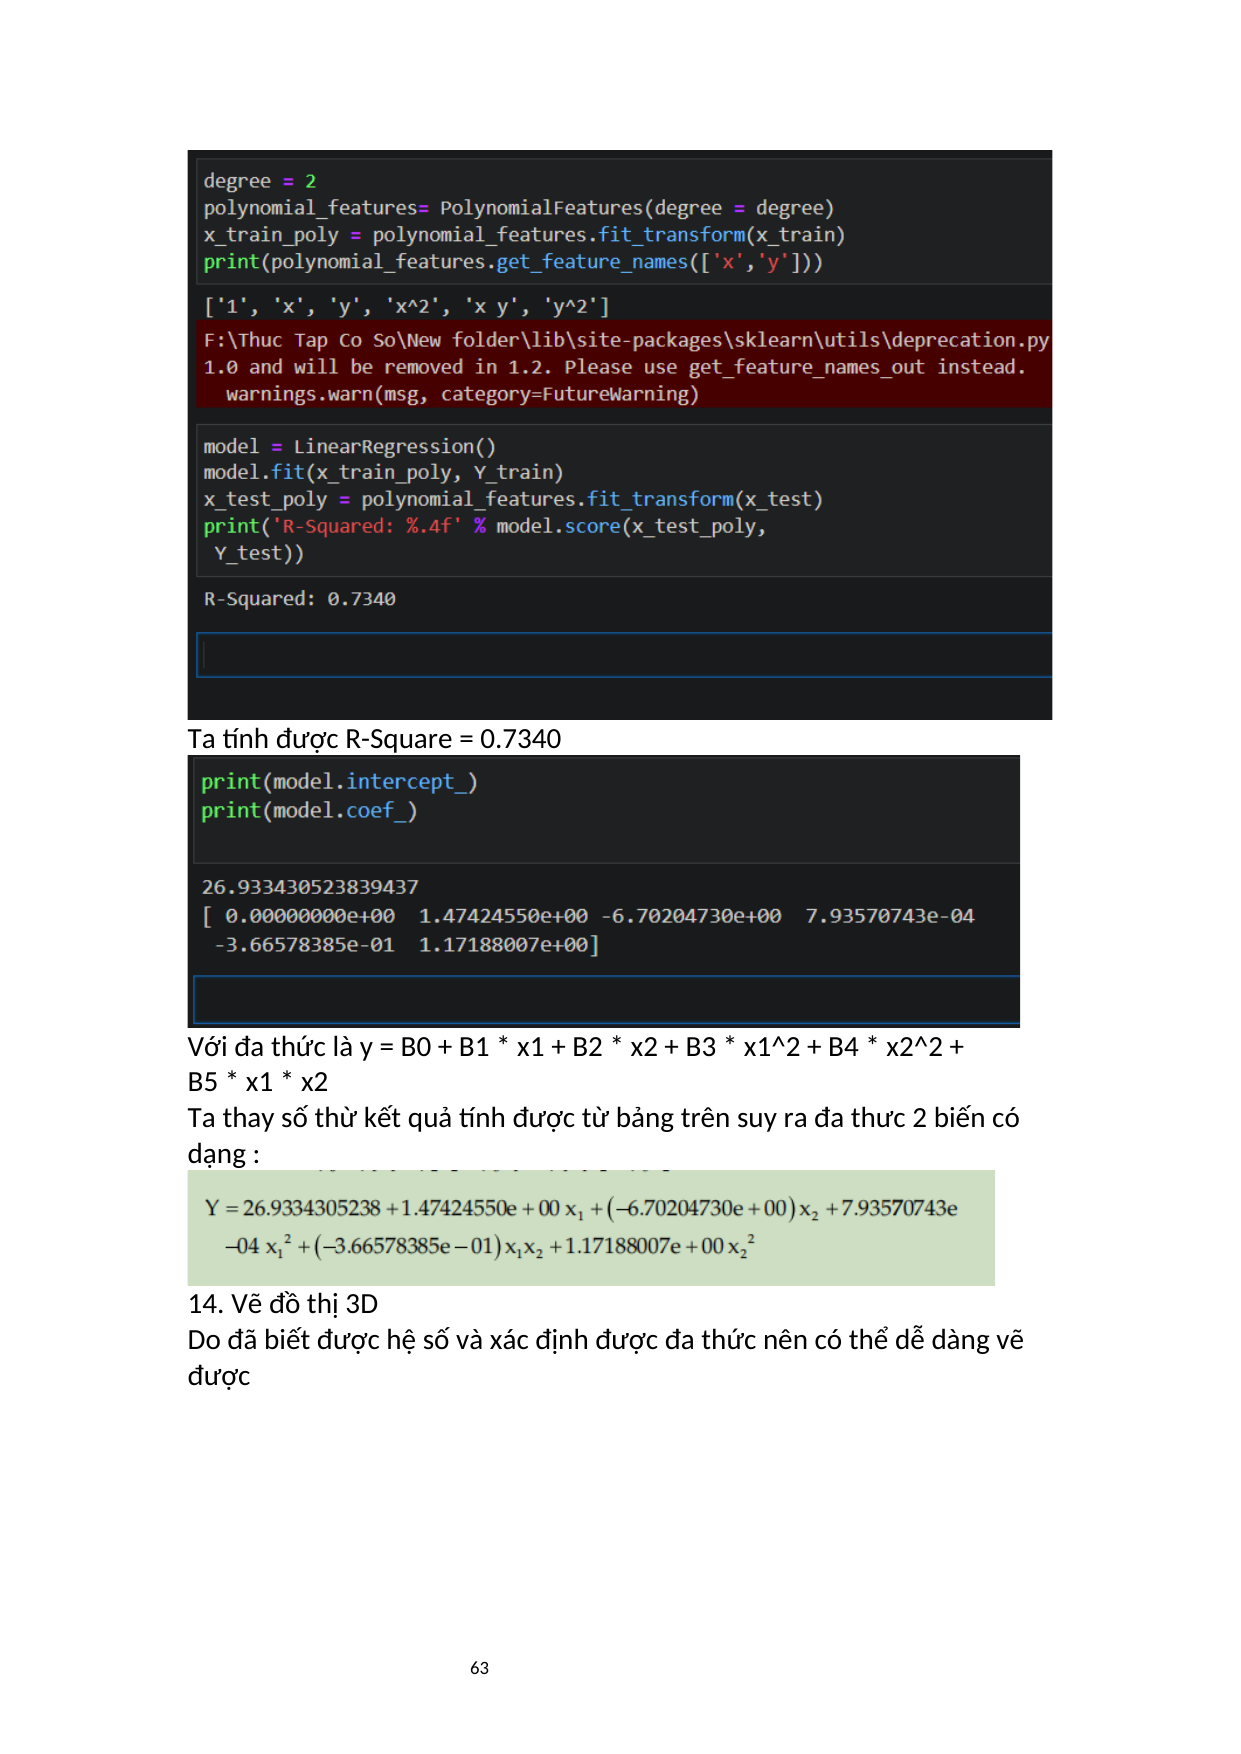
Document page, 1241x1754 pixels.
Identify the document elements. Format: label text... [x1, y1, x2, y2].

list Do đã biết được hệ số và xác định được đa thức nên có thể dễ dàng vẽ được [187, 1321, 1053, 1392]
picture [187, 150, 1053, 720]
picture [187, 1170, 996, 1286]
list Ta tính được R-Square = 0.7340 [187, 720, 1053, 755]
list Với đa thức là y = B0 + B1 * x1 + B2 * x2 + B3 * x1^2 + B4 * x2^2 + [187, 1028, 1053, 1063]
list Vẽ đồ thị 3D [187, 1285, 1053, 1321]
list B5 * x1 * x2 [187, 1063, 1053, 1099]
picture [187, 755, 1021, 1028]
